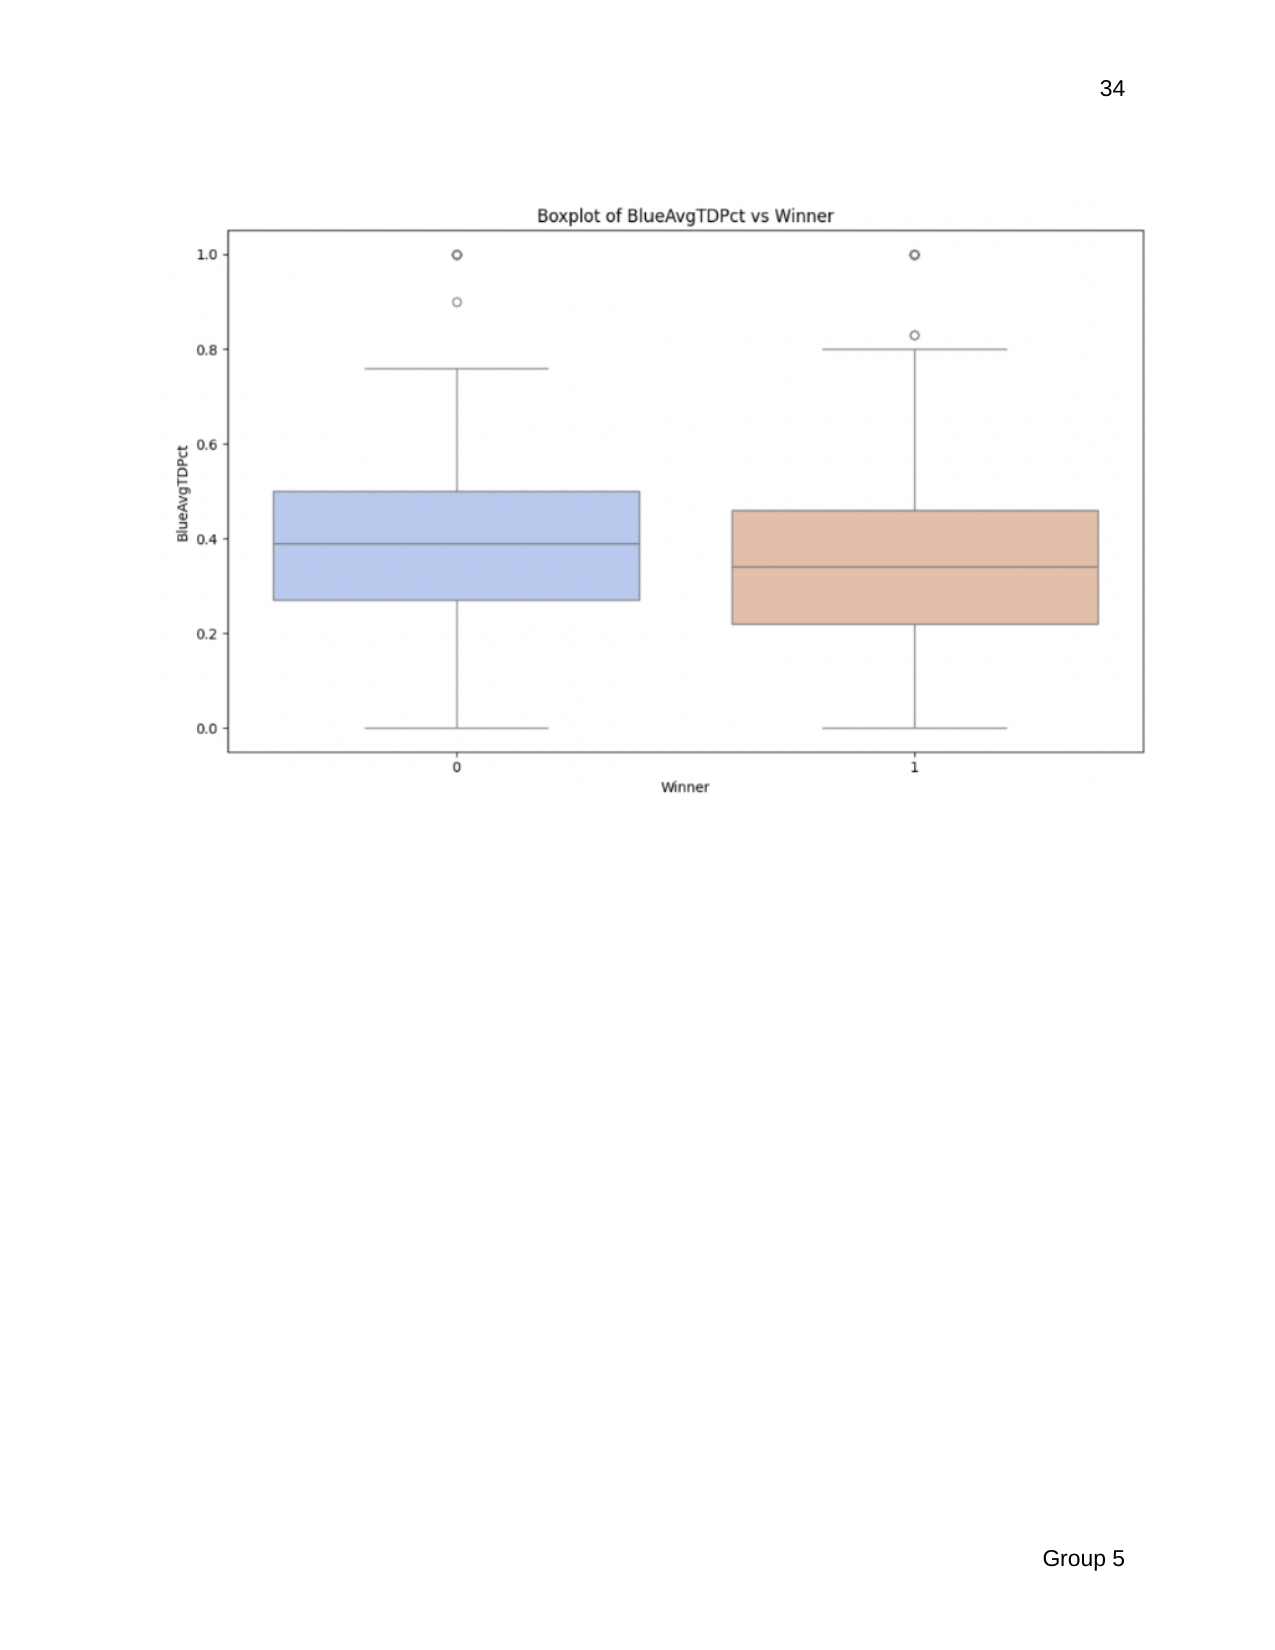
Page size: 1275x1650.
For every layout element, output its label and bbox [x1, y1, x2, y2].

picture [134, 195, 1152, 794]
